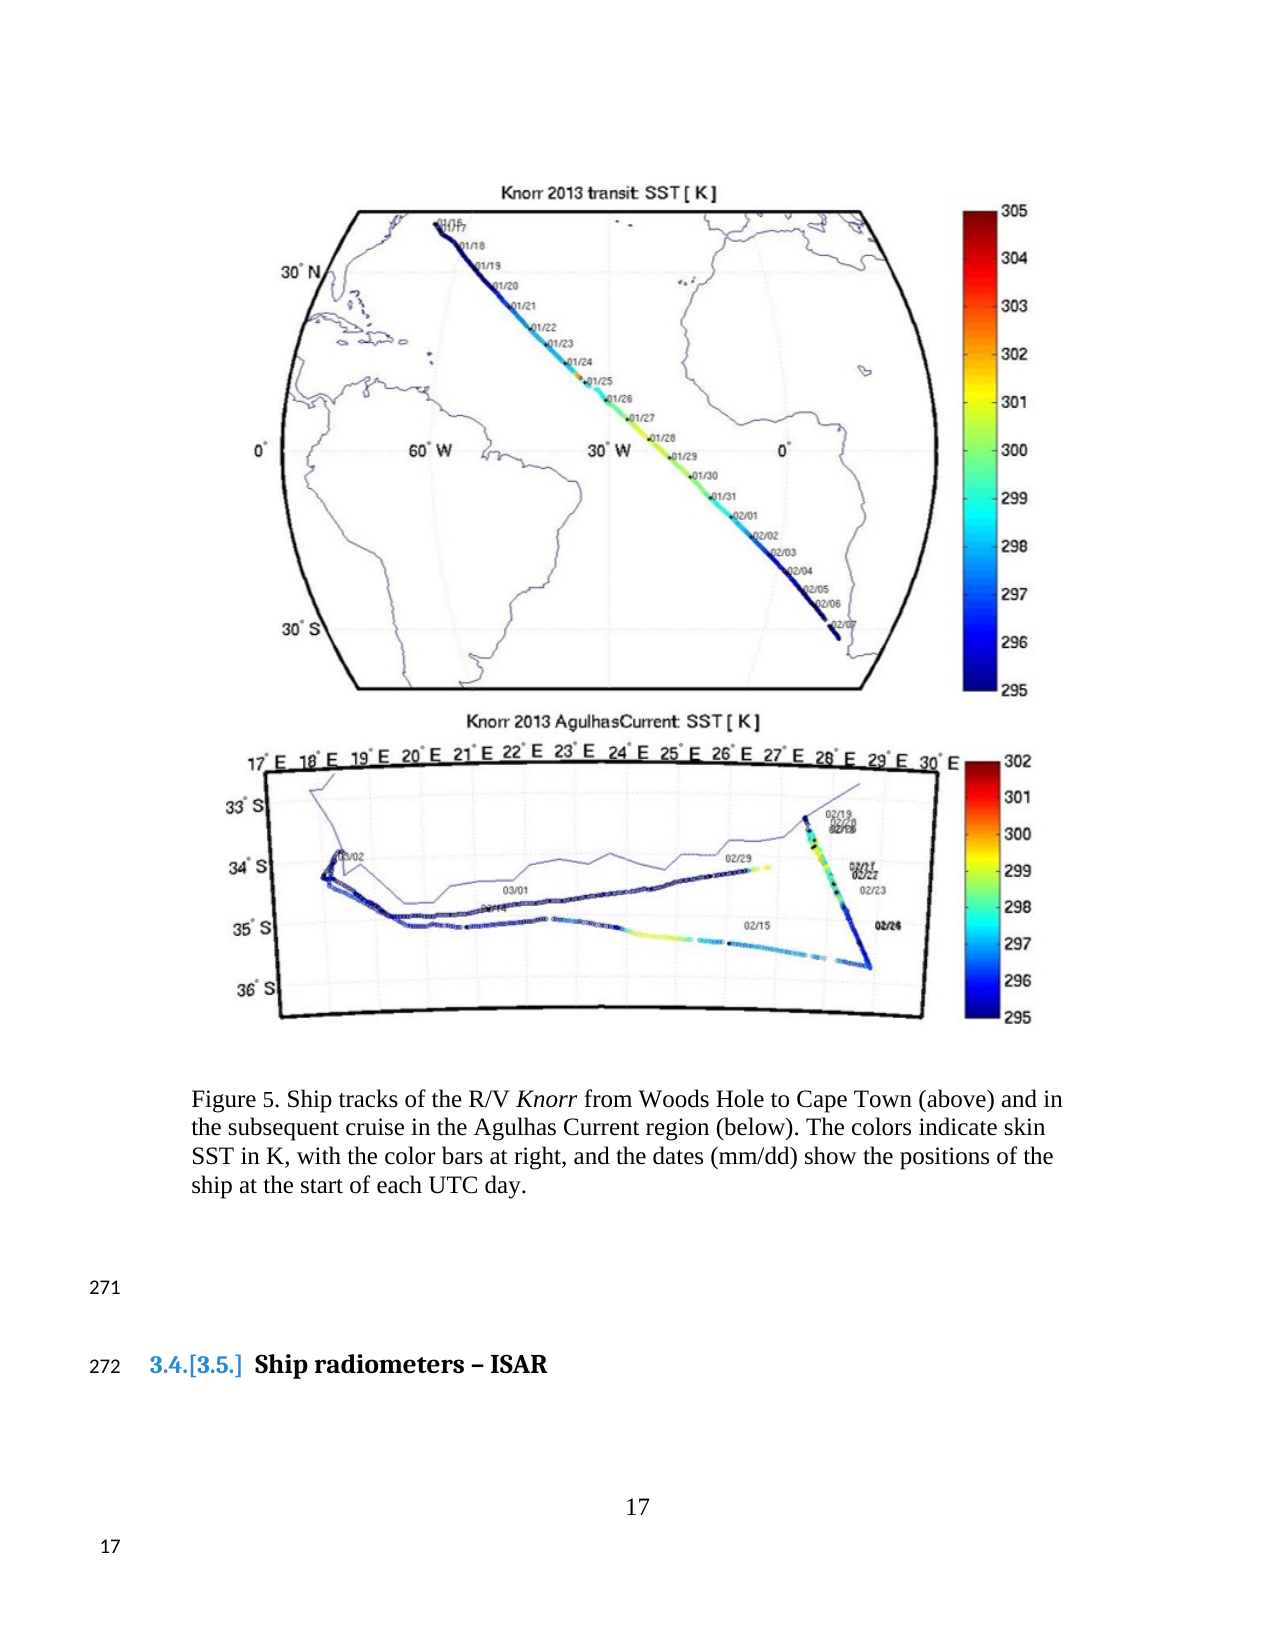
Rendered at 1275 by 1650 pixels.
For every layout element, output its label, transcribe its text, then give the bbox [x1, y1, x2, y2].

subtitle Ship radiometers – ISAR [150, 1349, 1125, 1381]
picture [225, 176, 1050, 1030]
